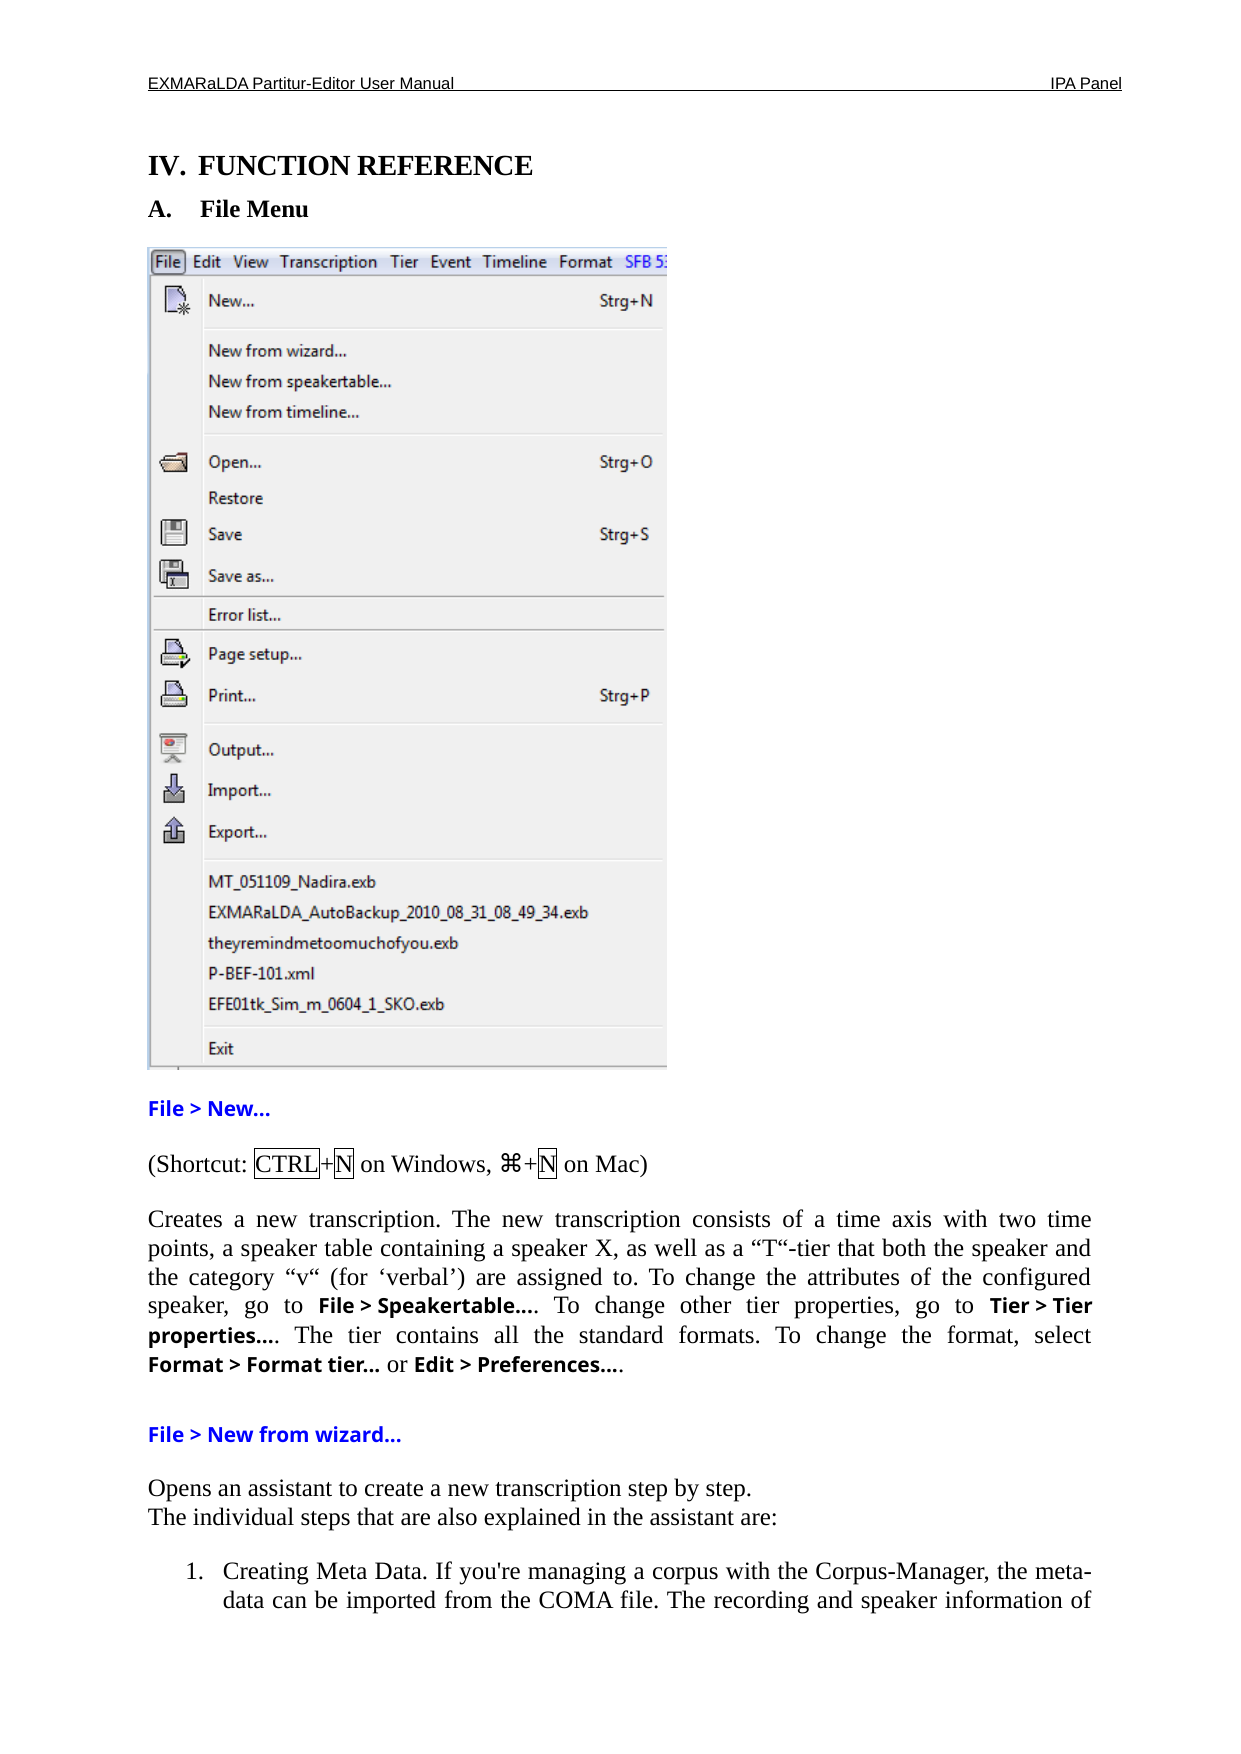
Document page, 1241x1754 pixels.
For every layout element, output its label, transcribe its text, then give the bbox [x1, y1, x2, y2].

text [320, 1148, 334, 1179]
text (Shortcut: CTRL+N on Windows, ⌘+N on Mac) [354, 1148, 538, 1179]
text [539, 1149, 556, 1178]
text (Shortcut: CTRL+N on Windows, ⌘+N on Mac) [557, 1148, 1093, 1179]
subtitle File > New from wizard... [148, 1420, 1093, 1448]
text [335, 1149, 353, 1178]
subtitle File Menu [148, 194, 1093, 222]
text The individual steps that are also explained in the assistant are: [148, 1502, 1093, 1531]
picture [147, 247, 667, 1070]
list Creates a new transcription. The new transcription consists of a time axis with two time points, a speaker table containing a speaker X, as well as a “T“-tier that both the speaker and the category “v“ (for ‘verbal’) are assigned to. To change the attributes of the configured speaker, go to File > Speakertable.... To change other tier properties, go to Tier > Tier properties.... The tier contains all the standard formats. To change the format, select Format > Format tier... or Edit > Preferences.... [148, 1204, 1093, 1379]
text Opens an assistant to create a new transcription step by step. [148, 1473, 1093, 1502]
subtitle File > New... [148, 1094, 1093, 1123]
text (Shortcut: CTRL+N on Windows, ⌘+N on Mac) [148, 1148, 254, 1179]
subtitle Function Reference [148, 148, 1152, 181]
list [185, 1556, 1093, 1613]
